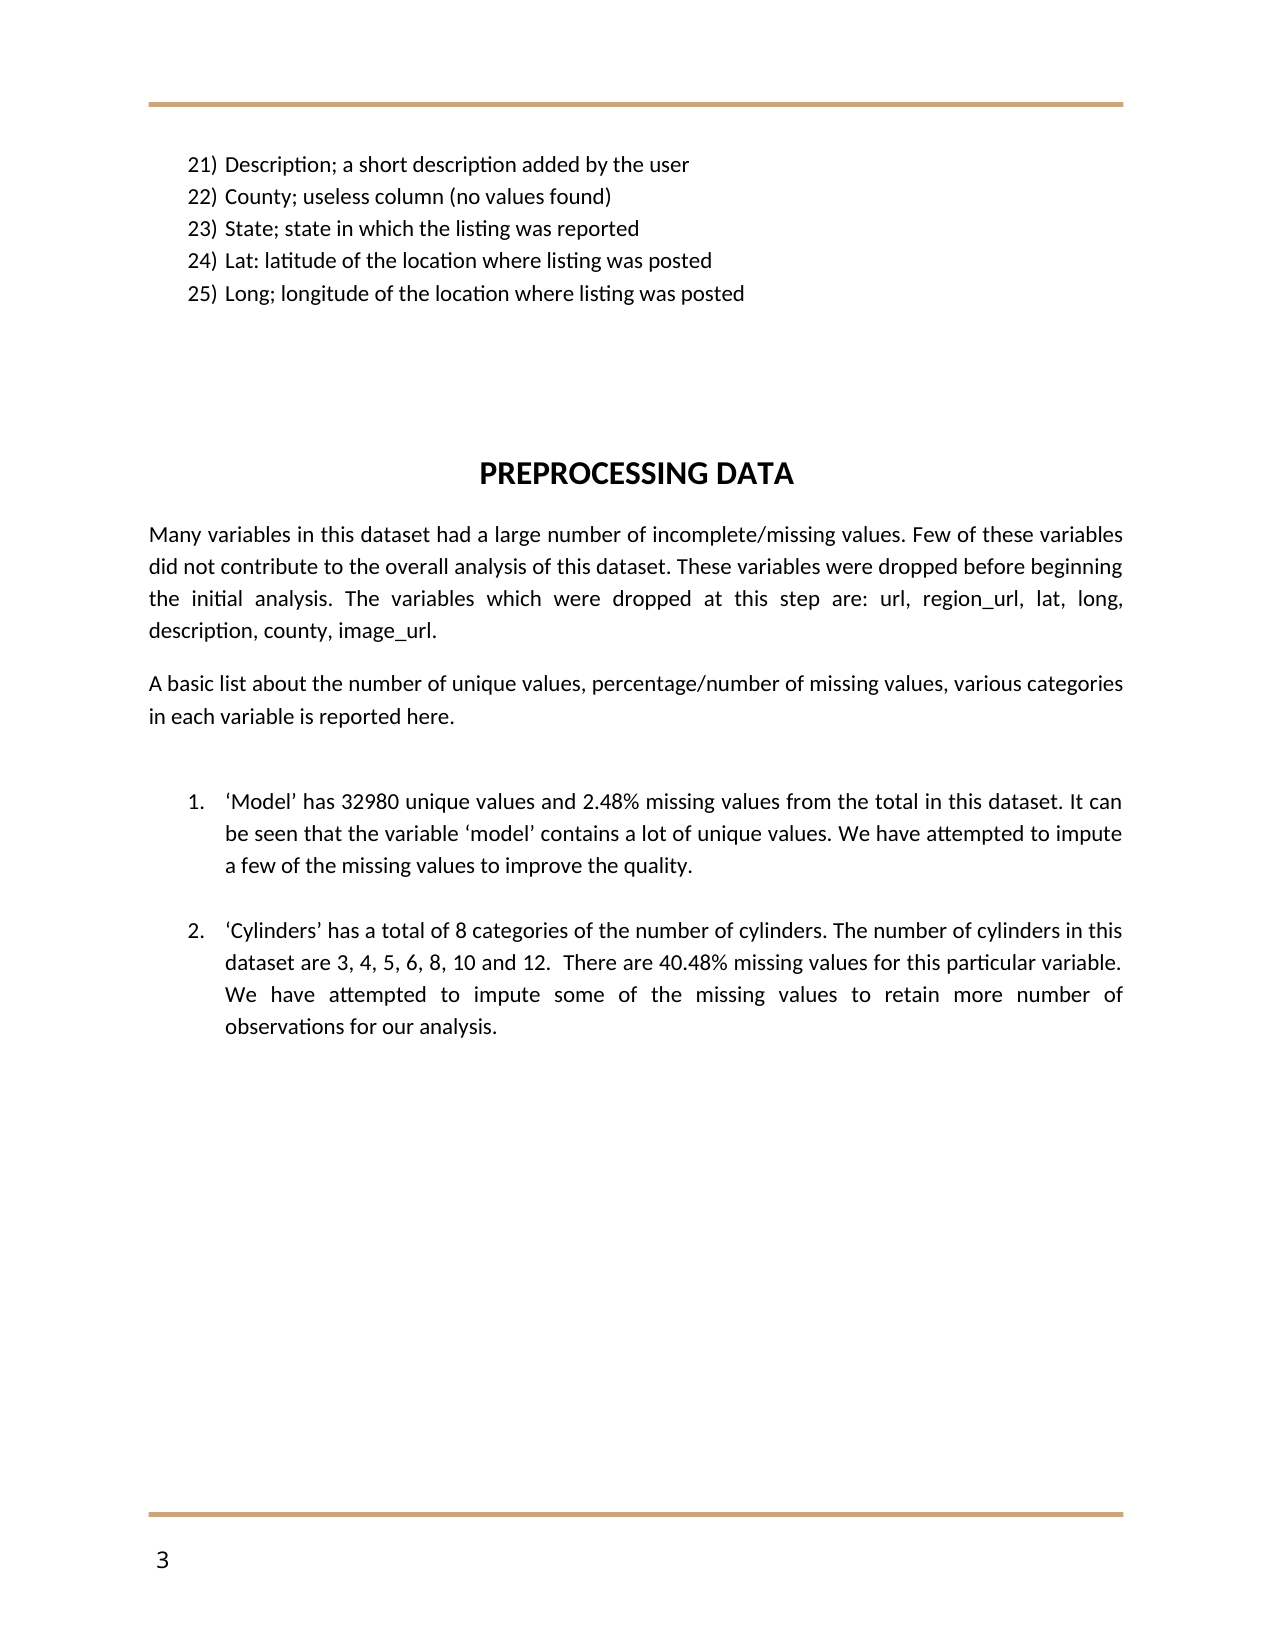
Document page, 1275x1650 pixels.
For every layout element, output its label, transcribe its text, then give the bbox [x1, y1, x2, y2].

list ‘Model’ has 32980 unique values and 2.48% missing values from the total in this dataset. It can be seen that the variable ‘model’ contains a lot of unique values. We have attempted to impute a few of the missing values to improve the quality. [187, 787, 1125, 879]
list Description; a short description added by the user [187, 150, 1125, 178]
text Many variables in this dataset had a large number of incomplete/missing values. Few of these variables did not contribute to the overall analysis of this dataset. These variables were dropped before beginning the initial analysis. The variables which were dropped at this step are: url, region_url, lat, long, description, county, image_url. [148, 520, 1125, 644]
list ‘Cylinders’ has a total of 8 categories of the number of cylinders. The number of cylinders in this dataset are 3, 4, 5, 6, 8, 10 and 12. There are 40.48% missing values for this particular variable. We have attempted to impute some of the missing values to retain more number of observations for our analysis. [187, 916, 1125, 1040]
list Lat: latitude of the location where listing was posted [187, 247, 1125, 274]
text A basic list about the number of unique values, percentage/number of missing values, various categories in each variable is reported here. [148, 669, 1125, 730]
picture [148, 1512, 1124, 1517]
list County; useless column (no values found) [187, 182, 1125, 210]
list State; state in which the listing was reported [187, 214, 1125, 242]
picture [148, 102, 1124, 107]
list Long; longitude of the location where listing was posted [187, 279, 1125, 307]
subtitle PREPROCESSING DATA [148, 452, 1125, 493]
